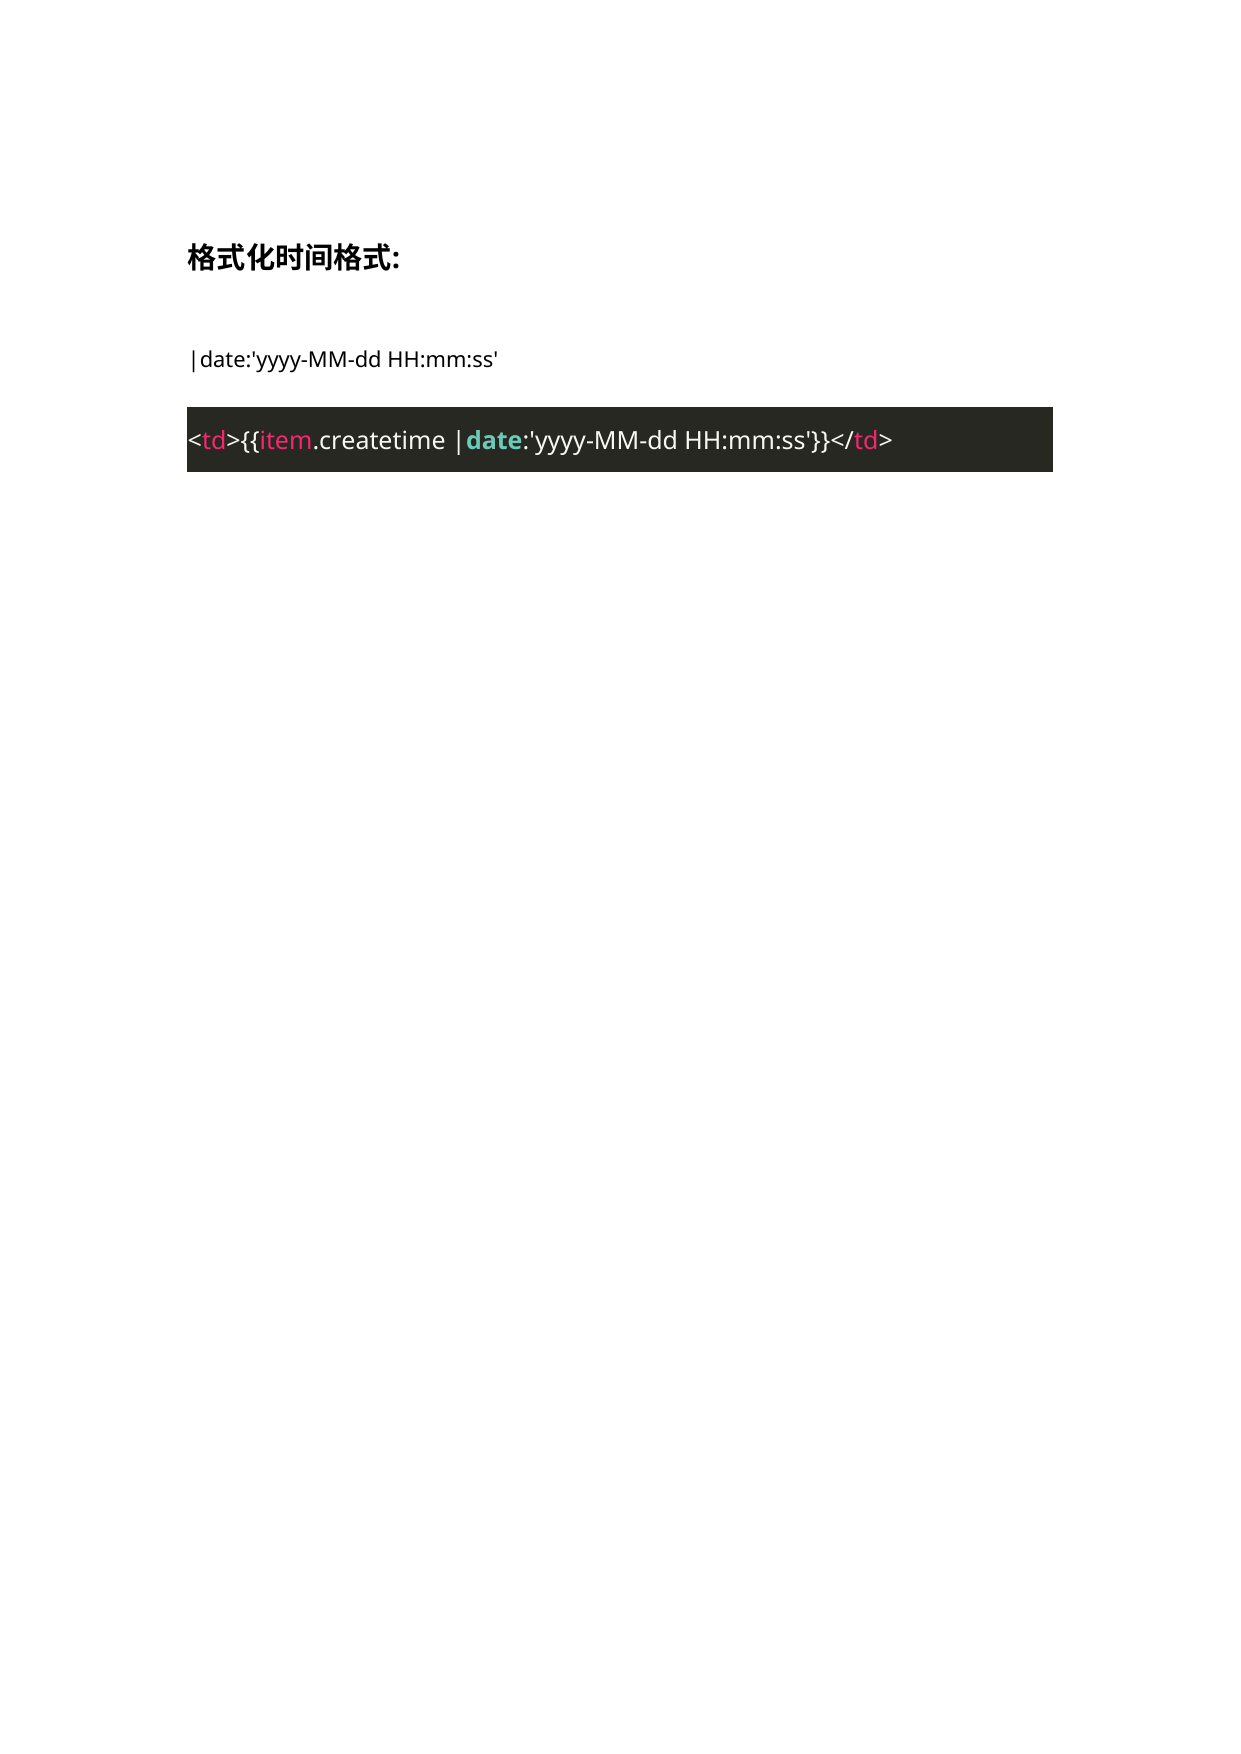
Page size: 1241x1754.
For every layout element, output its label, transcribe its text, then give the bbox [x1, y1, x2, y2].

subtitle 格式化时间格式: [187, 224, 1053, 289]
text |date:'yyyy-MM-dd HH:mm:ss' [187, 342, 1053, 375]
text <td>{{item.createtime |date:'yyyy-MM-dd HH:mm:ss'}}</td> [187, 407, 1053, 472]
